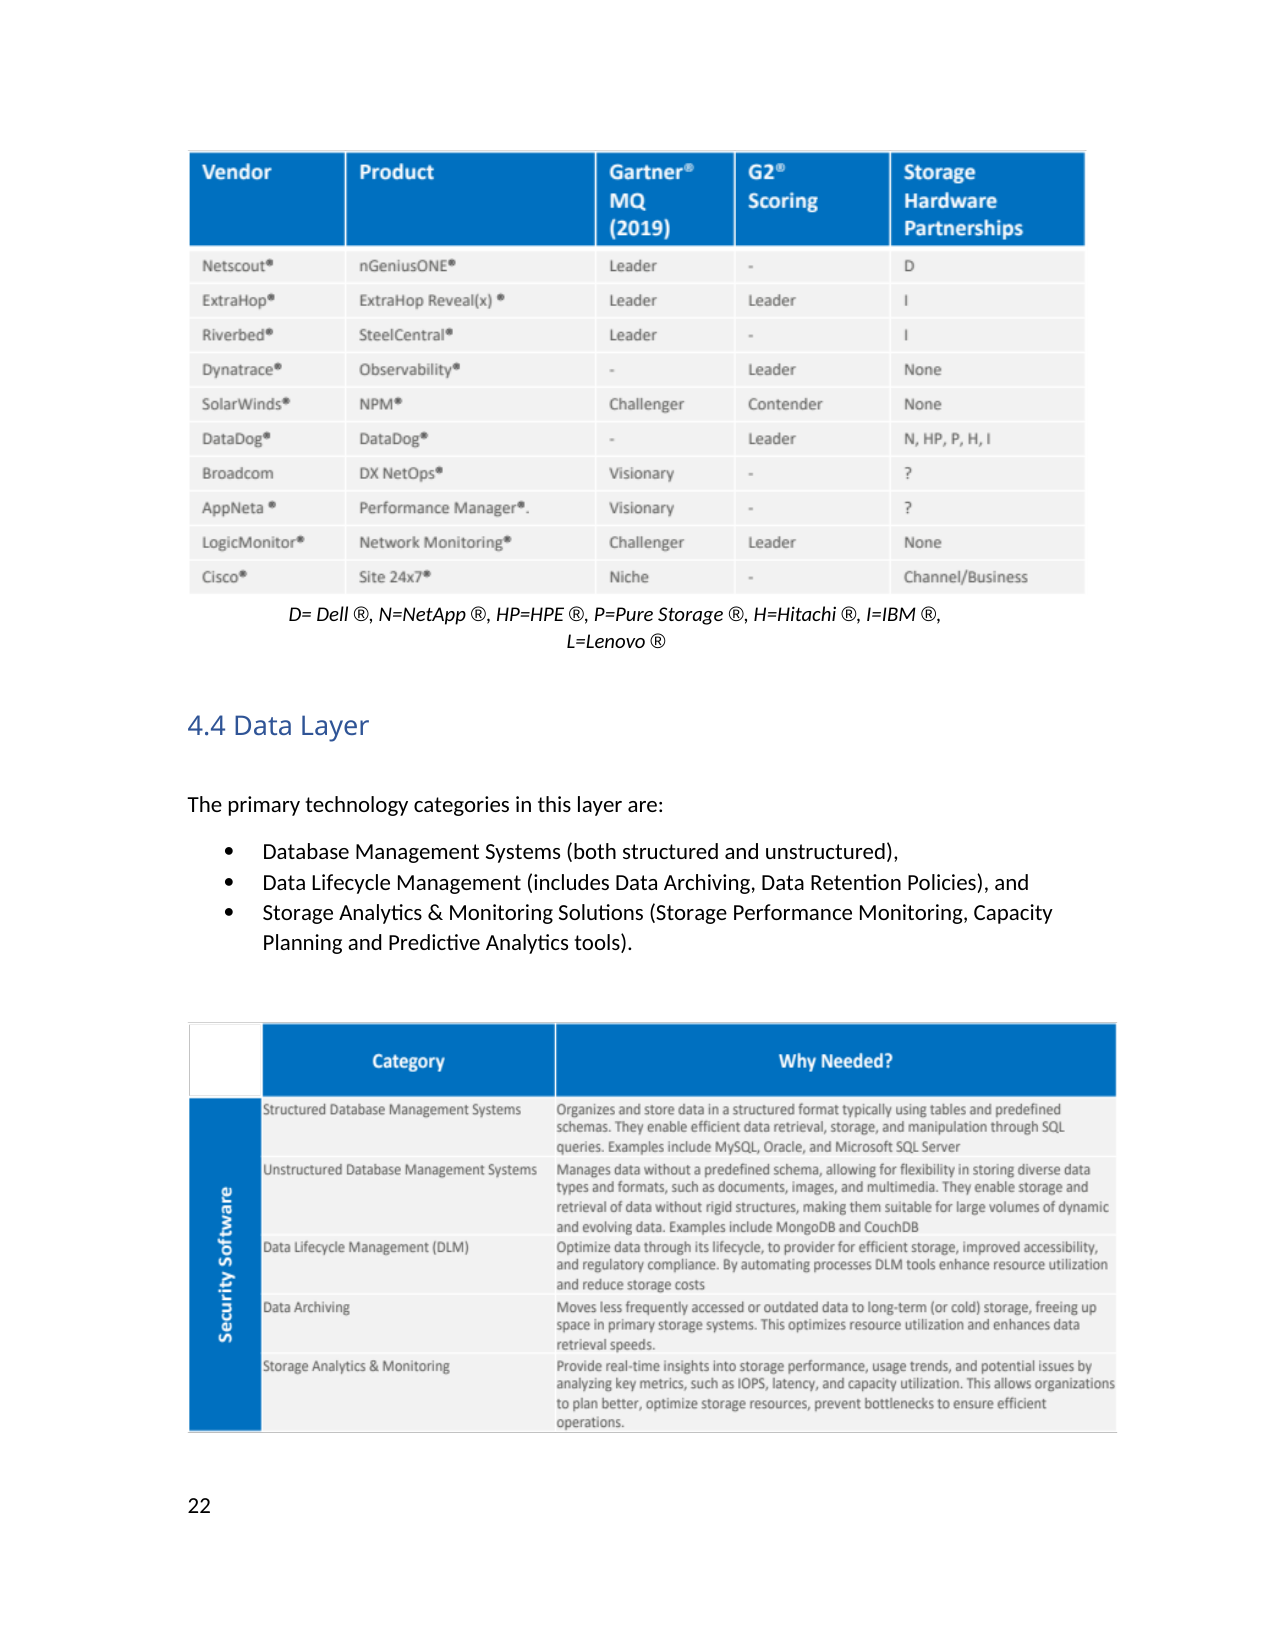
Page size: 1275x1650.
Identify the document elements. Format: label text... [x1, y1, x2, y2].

list Storage Analytics & Monitoring Solutions (Storage Performance Monitoring, Capacity Planning and Predictive Analytics tools). [225, 898, 1087, 956]
list Database Management Systems (both structured and unstructured), [225, 837, 1087, 866]
list Data Lifecycle Management (includes Data Archiving, Data Retention Policies), and [225, 868, 1087, 896]
subtitle 4.4 Data Layer [187, 707, 1087, 744]
text The primary technology categories in this layer are: [187, 791, 1087, 819]
